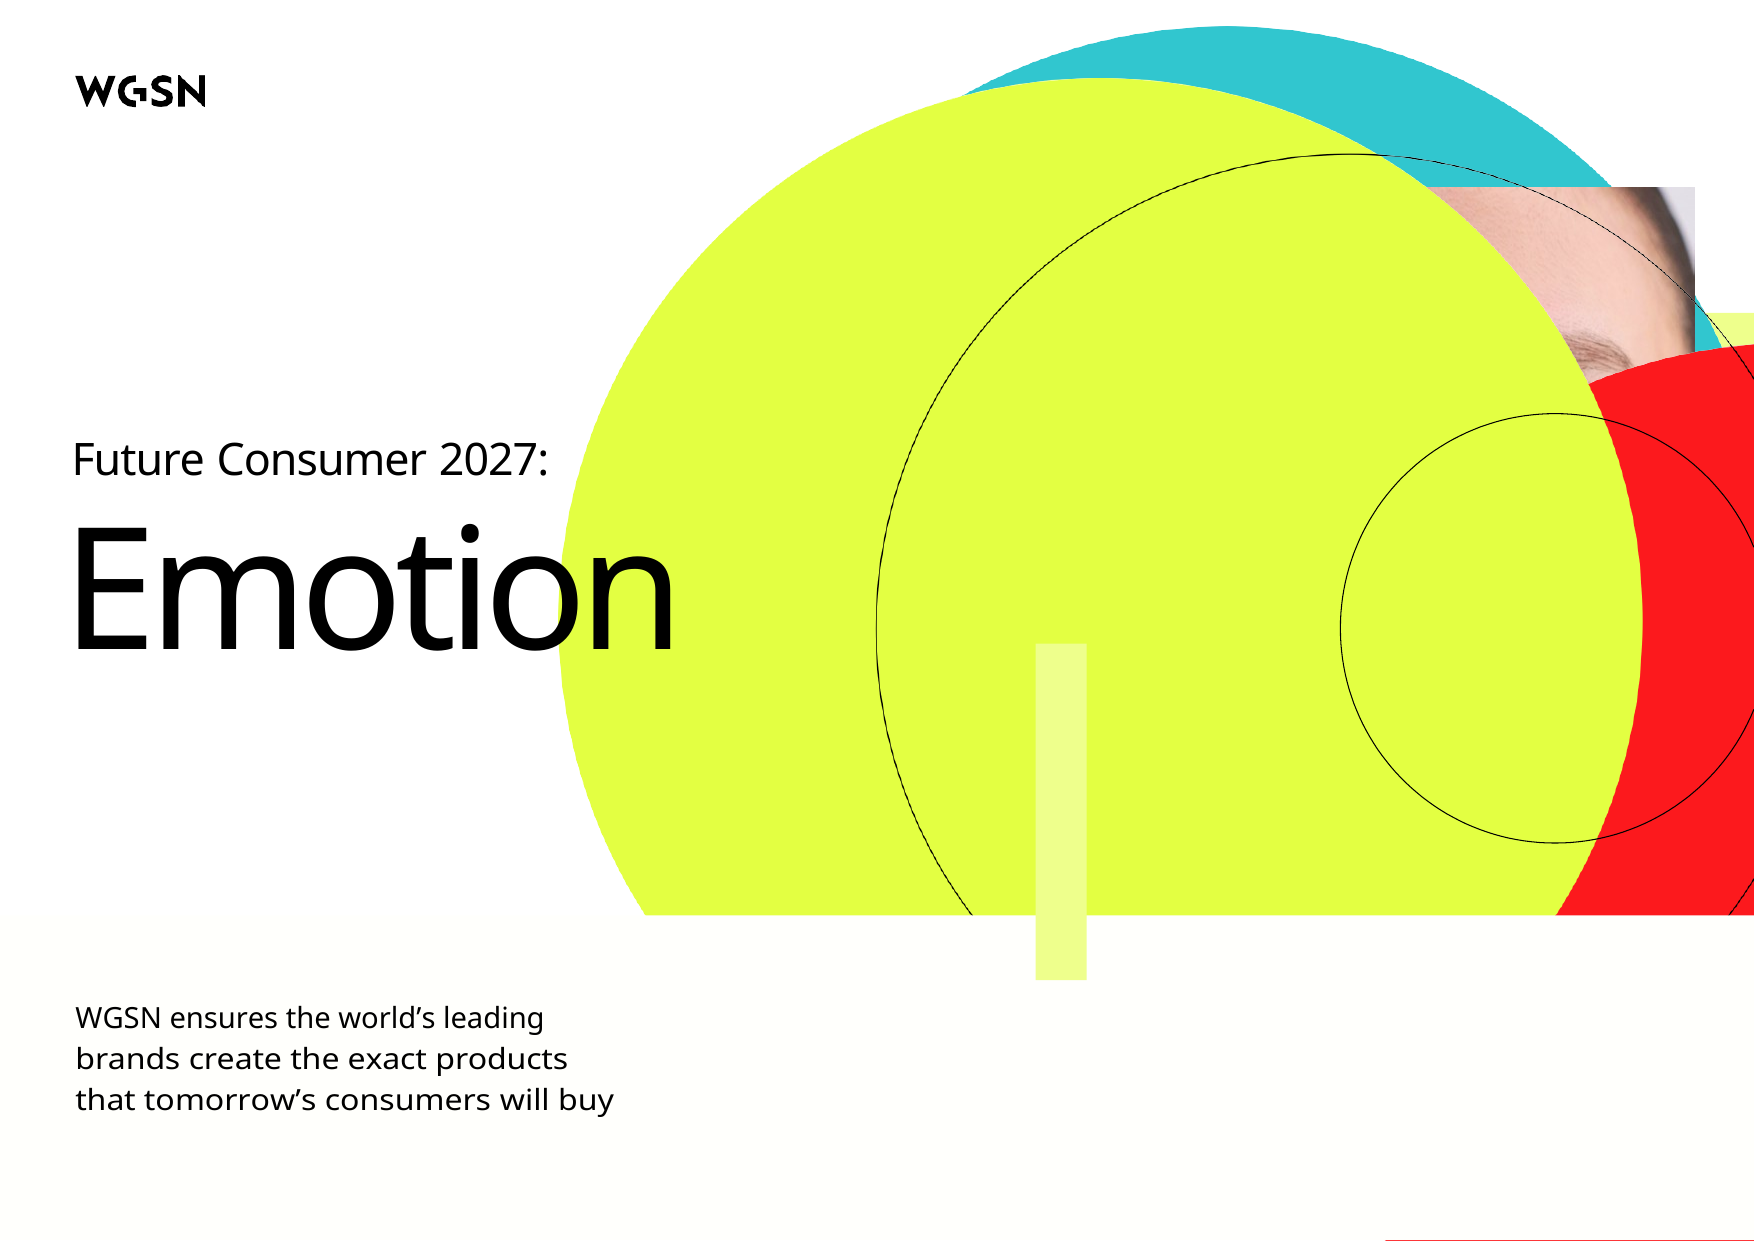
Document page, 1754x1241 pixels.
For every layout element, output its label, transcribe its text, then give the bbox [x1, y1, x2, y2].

picture [1341, 488, 1754, 842]
picture [178, 75, 205, 107]
text Future Consumer 2027: [71, 427, 1724, 488]
picture [558, 26, 1754, 543]
picture [558, 488, 1754, 915]
picture [1485, 415, 1625, 427]
picture [558, 583, 562, 624]
picture [151, 75, 173, 107]
text WGSN ensures the world’s leading brands create the exact products that tomorrow’s consumers will buy [75, 997, 622, 1118]
